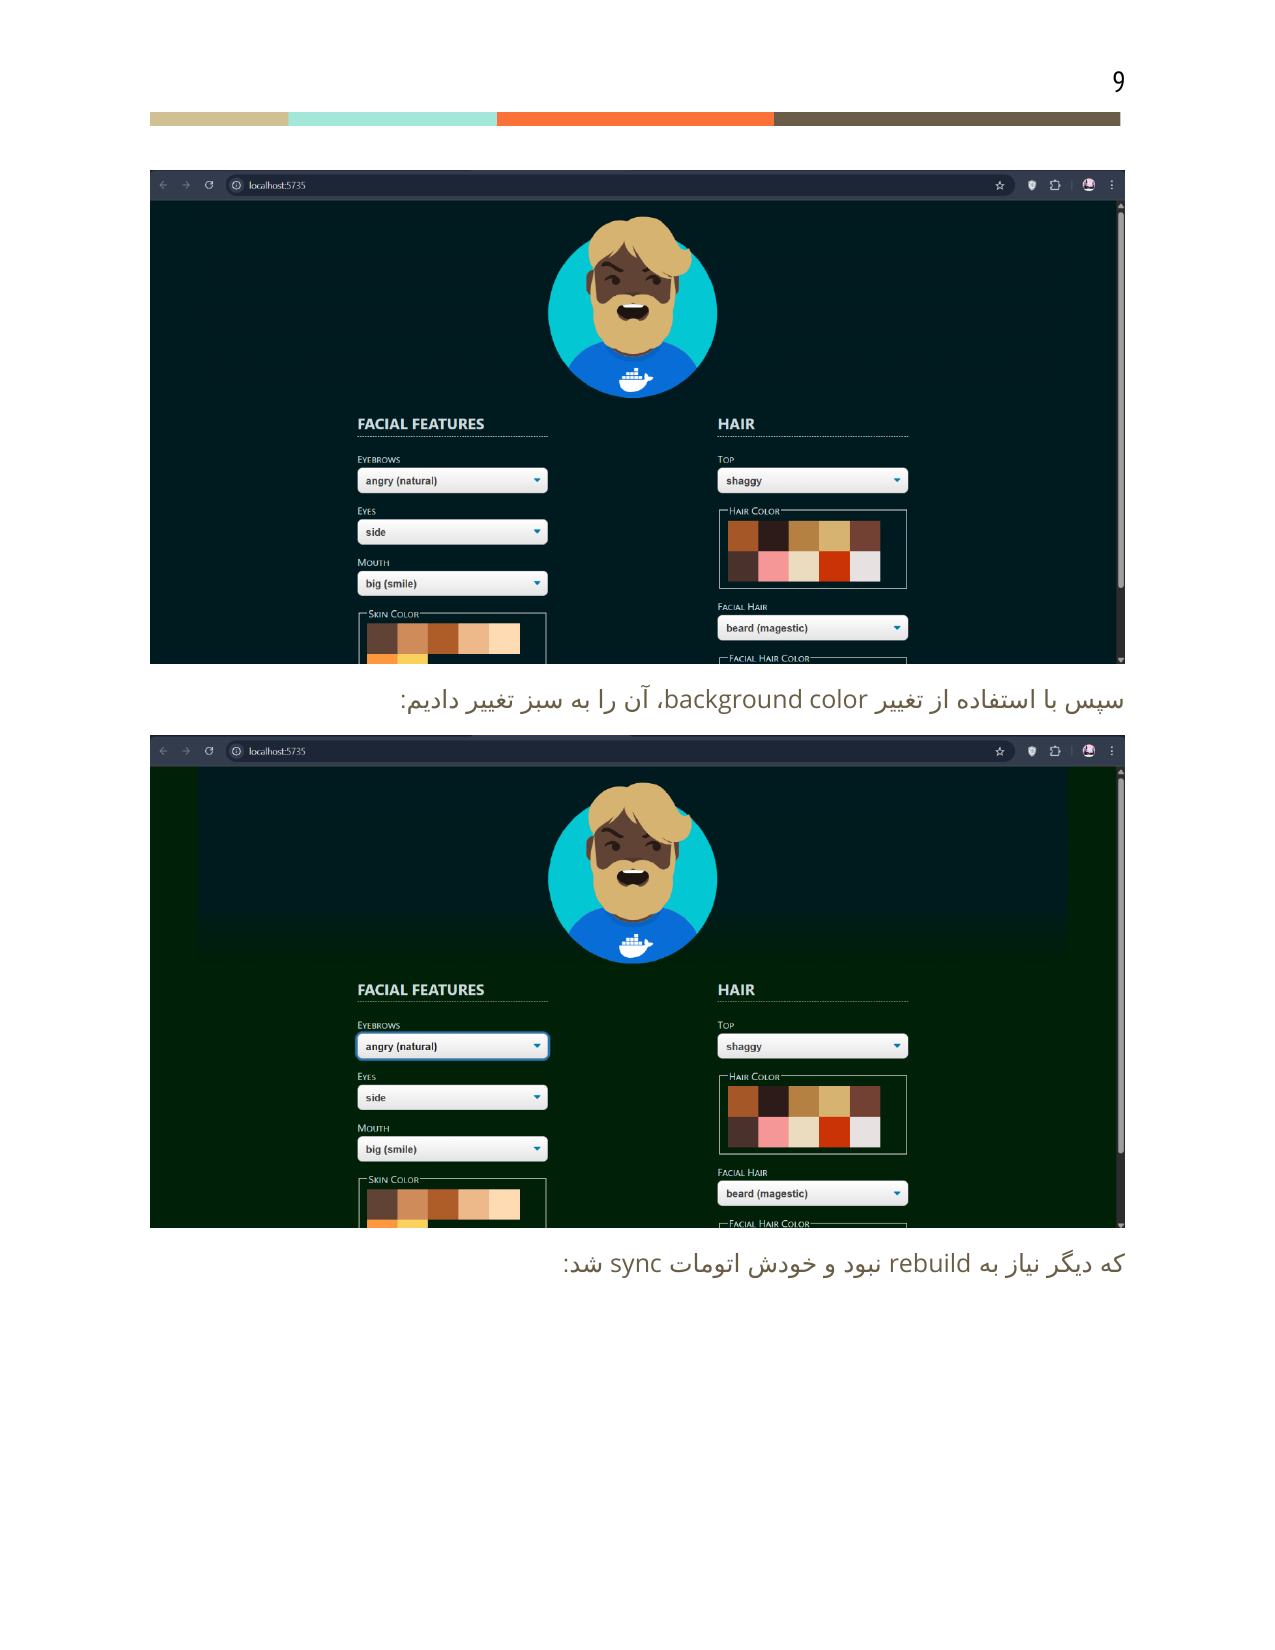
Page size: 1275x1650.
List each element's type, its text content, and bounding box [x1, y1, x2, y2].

picture [150, 735, 1125, 1228]
picture [150, 112, 1121, 126]
text سپس با استفاده از تغییر background color، آن را به سبز تغییر دادیم: [150, 682, 1125, 716]
picture [150, 170, 1125, 664]
text که دیگر نیاز به rebuild نبود و خودش اتومات sync شد: [150, 1246, 1125, 1280]
